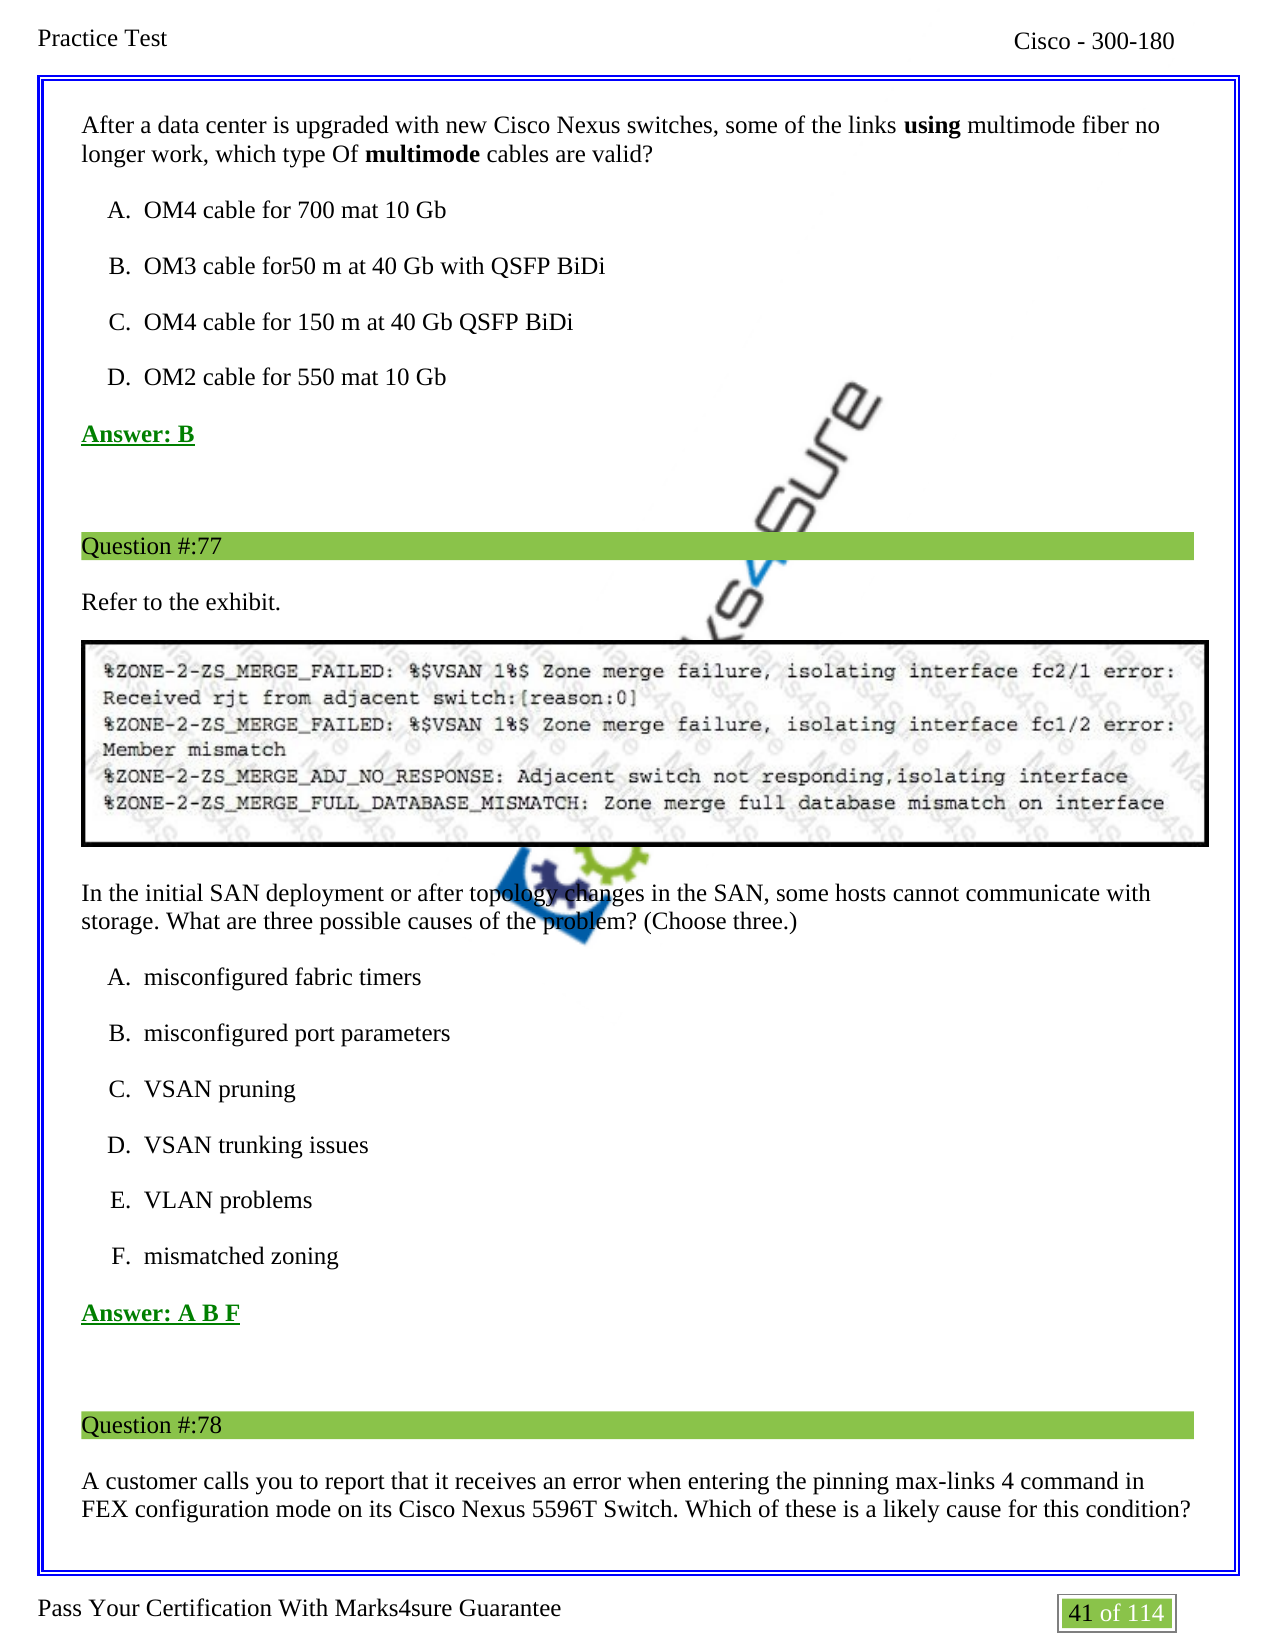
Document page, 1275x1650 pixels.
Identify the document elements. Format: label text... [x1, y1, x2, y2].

list OM2 cable for 550 mat 10 Gb [107, 362, 1204, 391]
text After a data center is upgraded with new Cisco Nexus switches, some of the links using multimode fiber no longer work, which type Of multimode cables are valid? [81, 110, 1188, 168]
picture [81, 81, 1224, 1026]
list misconfigured port parameters [108, 1018, 1204, 1047]
list VSAN trunking issues [107, 1130, 1204, 1158]
list OM4 cable for 150 m at 40 Gb QSFP BiDi [108, 307, 1204, 335]
subtitle Answer: A B F [81, 1298, 1204, 1327]
list misconfigured fabric timers [107, 962, 1204, 991]
list OM3 cable for50 m at 40 Gb with QSFP BiDi [108, 251, 1204, 279]
picture [417, 0, 1224, 75]
list mismatched zoning [111, 1241, 1204, 1270]
text In the initial SAN deployment or after topology changes in the SAN, some hosts cannot communicate with storage. What are three possible causes of the problem? (Choose three.) [81, 879, 1188, 935]
text Practice Test [37, 23, 167, 51]
text Cisco - 300-180 [1014, 26, 1204, 55]
list VSAN pruning [108, 1074, 1204, 1103]
text Refer to the exhibit. [81, 587, 1204, 616]
list VLAN problems [110, 1186, 1204, 1214]
text A customer calls you to report that it receives an error when entering the pinning max-links 4 command in FEX configuration mode on its Cisco Nexus 5596T Switch. Which of these is a likely cause for this condition? [81, 1467, 1192, 1523]
list OM4 cable for 700 mat 10 Gb [107, 195, 1204, 224]
subtitle Answer: B [81, 419, 1204, 448]
